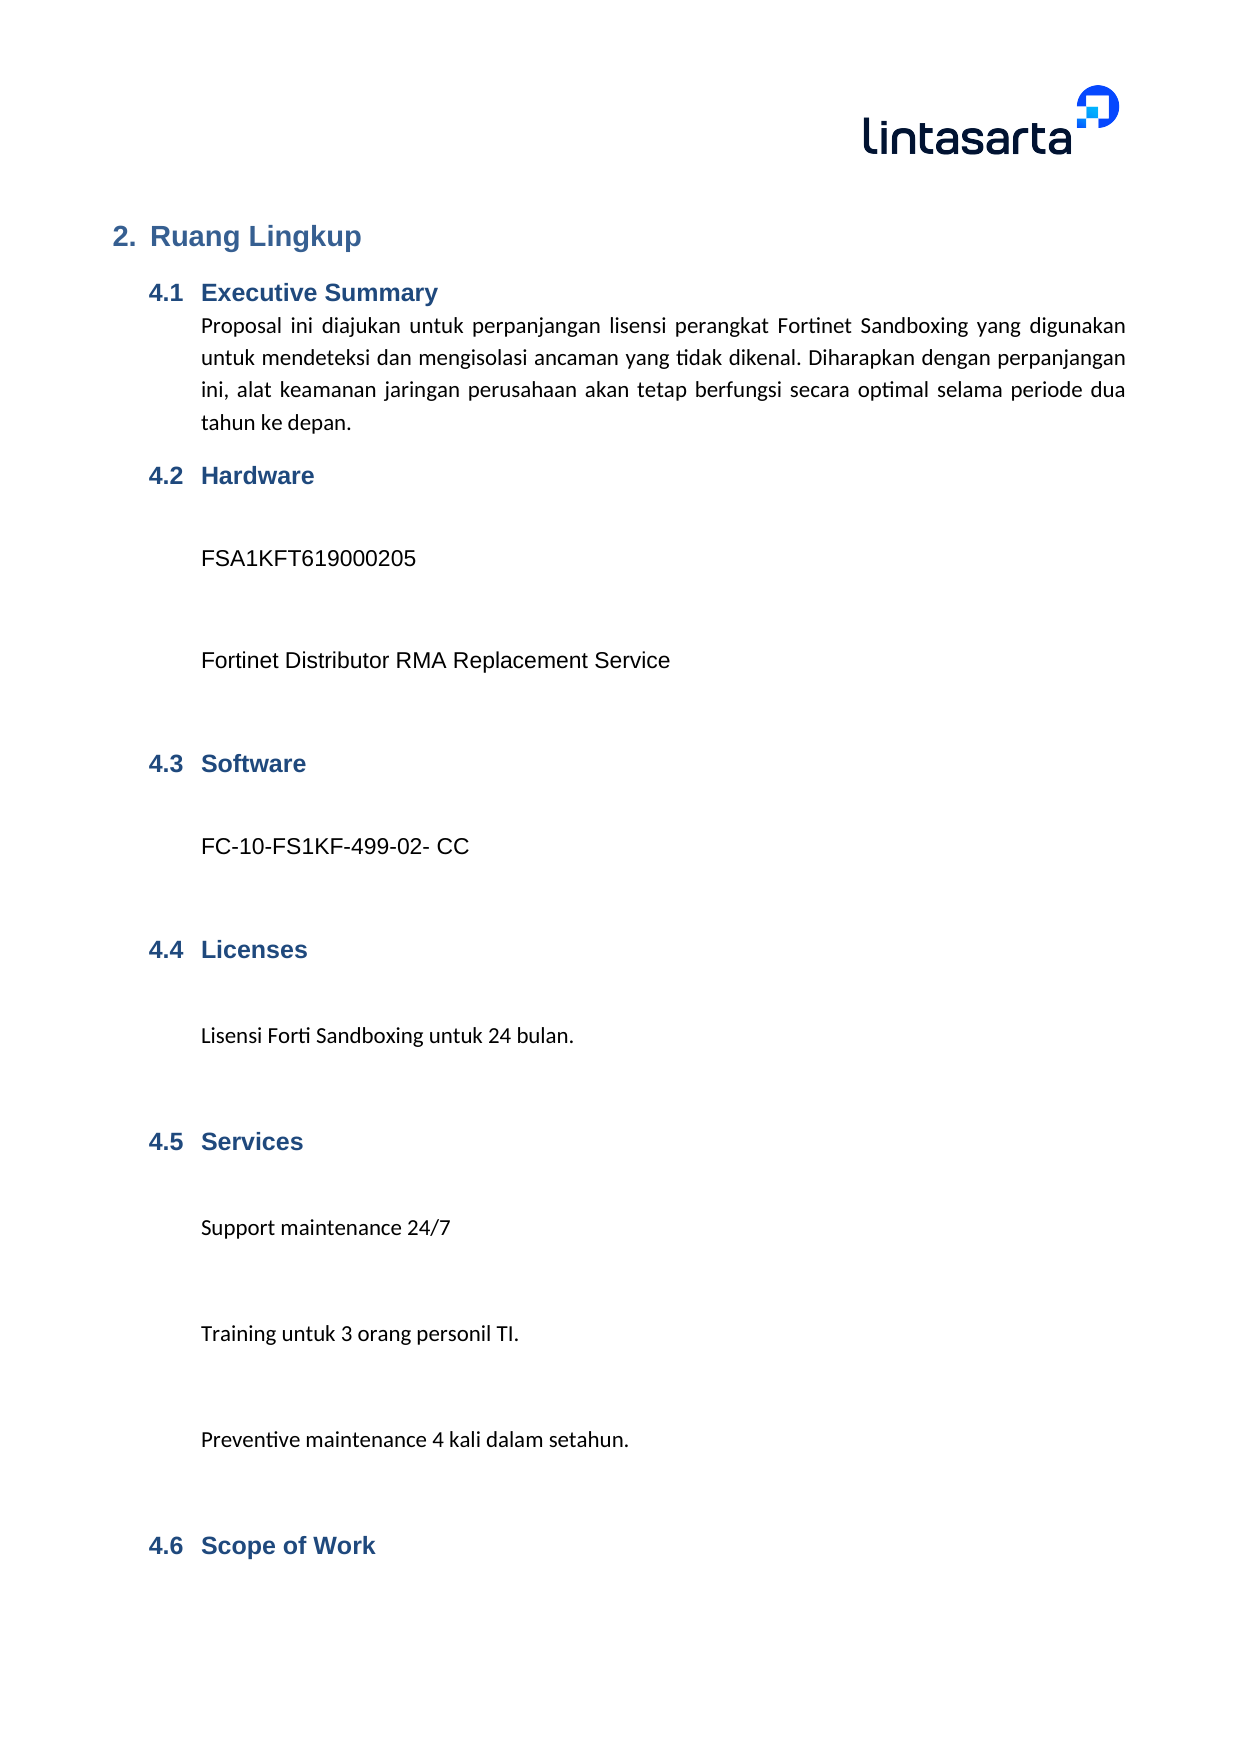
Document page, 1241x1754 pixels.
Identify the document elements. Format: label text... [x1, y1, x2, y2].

text Proposal ini diajukan untuk perpanjangan lisensi perangkat Fortinet Sandboxing yang digunakan untuk mendeteksi dan mengisolasi ancaman yang tidak dikenal. Diharapkan dengan perpanjangan ini, alat keamanan jaringan perusahaan akan tetap berfungsi secara optimal selama periode dua tahun ke depan. [201, 311, 1128, 436]
subtitle Executive Summary [148, 278, 1128, 307]
text Preventive maintenance 4 kali dalam setahun. [201, 1425, 1128, 1453]
subtitle Ruang Lingkup [112, 219, 1128, 252]
text FSA1KFT619000205 [201, 545, 1128, 571]
subtitle Software [148, 749, 1128, 778]
subtitle Scope of Work [148, 1531, 1128, 1560]
text Lisensi Forti Sandboxing untuk 24 bulan. [201, 1021, 1128, 1049]
text Fortinet Distributor RMA Replacement Service [201, 647, 1128, 673]
subtitle Services [148, 1127, 1128, 1156]
subtitle Licenses [148, 935, 1128, 964]
text FC-10-FS1KF-499-02- CC [201, 833, 1128, 859]
text Support maintenance 24/7 [201, 1213, 1128, 1241]
picture [856, 75, 1129, 169]
text Training untuk 3 orang personil TI. [201, 1319, 1128, 1347]
subtitle Hardware [148, 461, 1128, 489]
